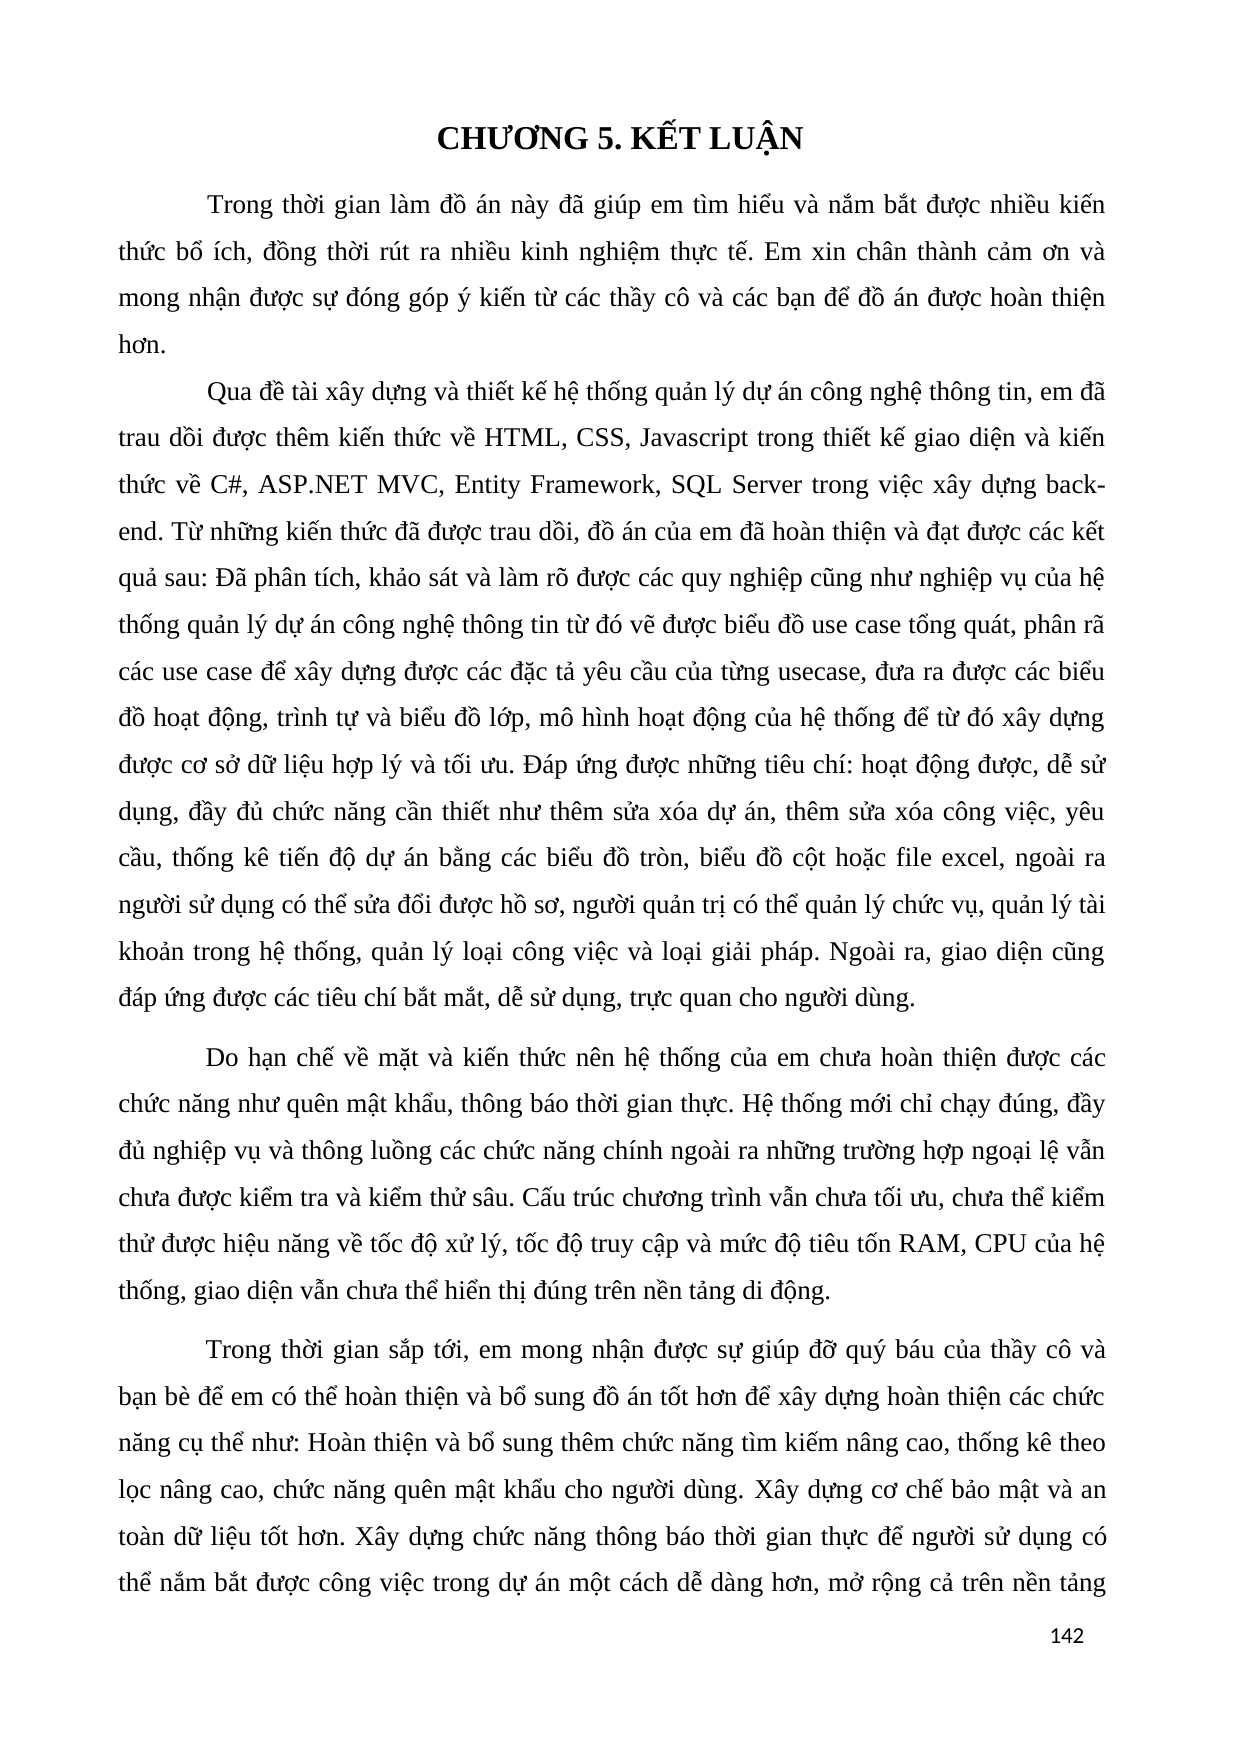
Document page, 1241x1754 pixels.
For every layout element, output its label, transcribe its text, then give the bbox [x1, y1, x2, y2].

subtitle CHƯƠNG 5. KẾT LUẬN [118, 118, 1122, 156]
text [118, 1333, 1107, 1598]
text Do hạn chế về mặt và kiến thức nên hệ thống của em chưa hoàn thiện được các chức năng như quên mật khẩu, thông báo thời gian thực. Hệ thống mới chỉ chạy đúng, đầy đủ nghiệp vụ và thông luồng các chức năng chính ngoài ra những trường hợp ngoại lệ vẫn chưa được kiểm tra và kiểm thử sâu. Cấu trúc chương trình vẫn chưa tối ưu, chưa thể kiểm thử được hiệu năng về tốc độ xử lý, tốc độ truy cập và mức độ tiêu tốn RAM, CPU của hệ thống, giao diện vẫn chưa thể hiển thị đúng trên nền tảng di động. [118, 1041, 1107, 1305]
list Trong thời gian làm đồ án này đã giúp em tìm hiểu và nắm bắt được nhiều kiến thức bổ ích, đồng thời rút ra nhiều kinh nghiệm thực tế. Em xin chân thành cảm ơn và mong nhận được sự đóng góp ý kiến từ các thầy cô và các bạn để đồ án được hoàn thiện hơn. [118, 188, 1107, 359]
list Qua đề tài xây dựng và thiết kế hệ thống quản lý dự án công nghệ thông tin, em đã trau dồi được thêm kiến thức về HTML, CSS, Javascript trong thiết kế giao diện và kiến thức về C#, ASP.NET MVC, Entity Framework, SQL Server trong việc xây dựng back-end. Từ những kiến thức đã được trau dồi, đồ án của em đã hoàn thiện và đạt được các kết quả sau: Đã phân tích, khảo sát và làm rõ được các quy nghiệp cũng như nghiệp vụ của hệ thống quản lý dự án công nghệ thông tin từ đó vẽ được biểu đồ use case tổng quát, phân rã các use case để xây dựng được các đặc tả yêu cầu của từng usecase, đưa ra được các biểu đồ hoạt động, trình tự và biểu đồ lớp, mô hình hoạt động của hệ thống để từ đó xây dựng được cơ sở dữ liệu hợp lý và tối ưu. Đáp ứng được những tiêu chí: hoạt động được, dễ sử dụng, đầy đủ chức năng cần thiết như thêm sửa xóa dự án, thêm sửa xóa công việc, yêu cầu, thống kê tiến độ dự án bằng các biểu đồ tròn, biểu đồ cột hoặc file excel, ngoài ra người sử dụng có thể sửa đổi được hồ sơ, người quản trị có thể quản lý chức vụ, quản lý tài khoản trong hệ thống, quản lý loại công việc và loại giải pháp. Ngoài ra, giao diện cũng đáp ứng được các tiêu chí bắt mắt, dễ sử dụng, trực quan cho người dùng. [118, 375, 1107, 1013]
